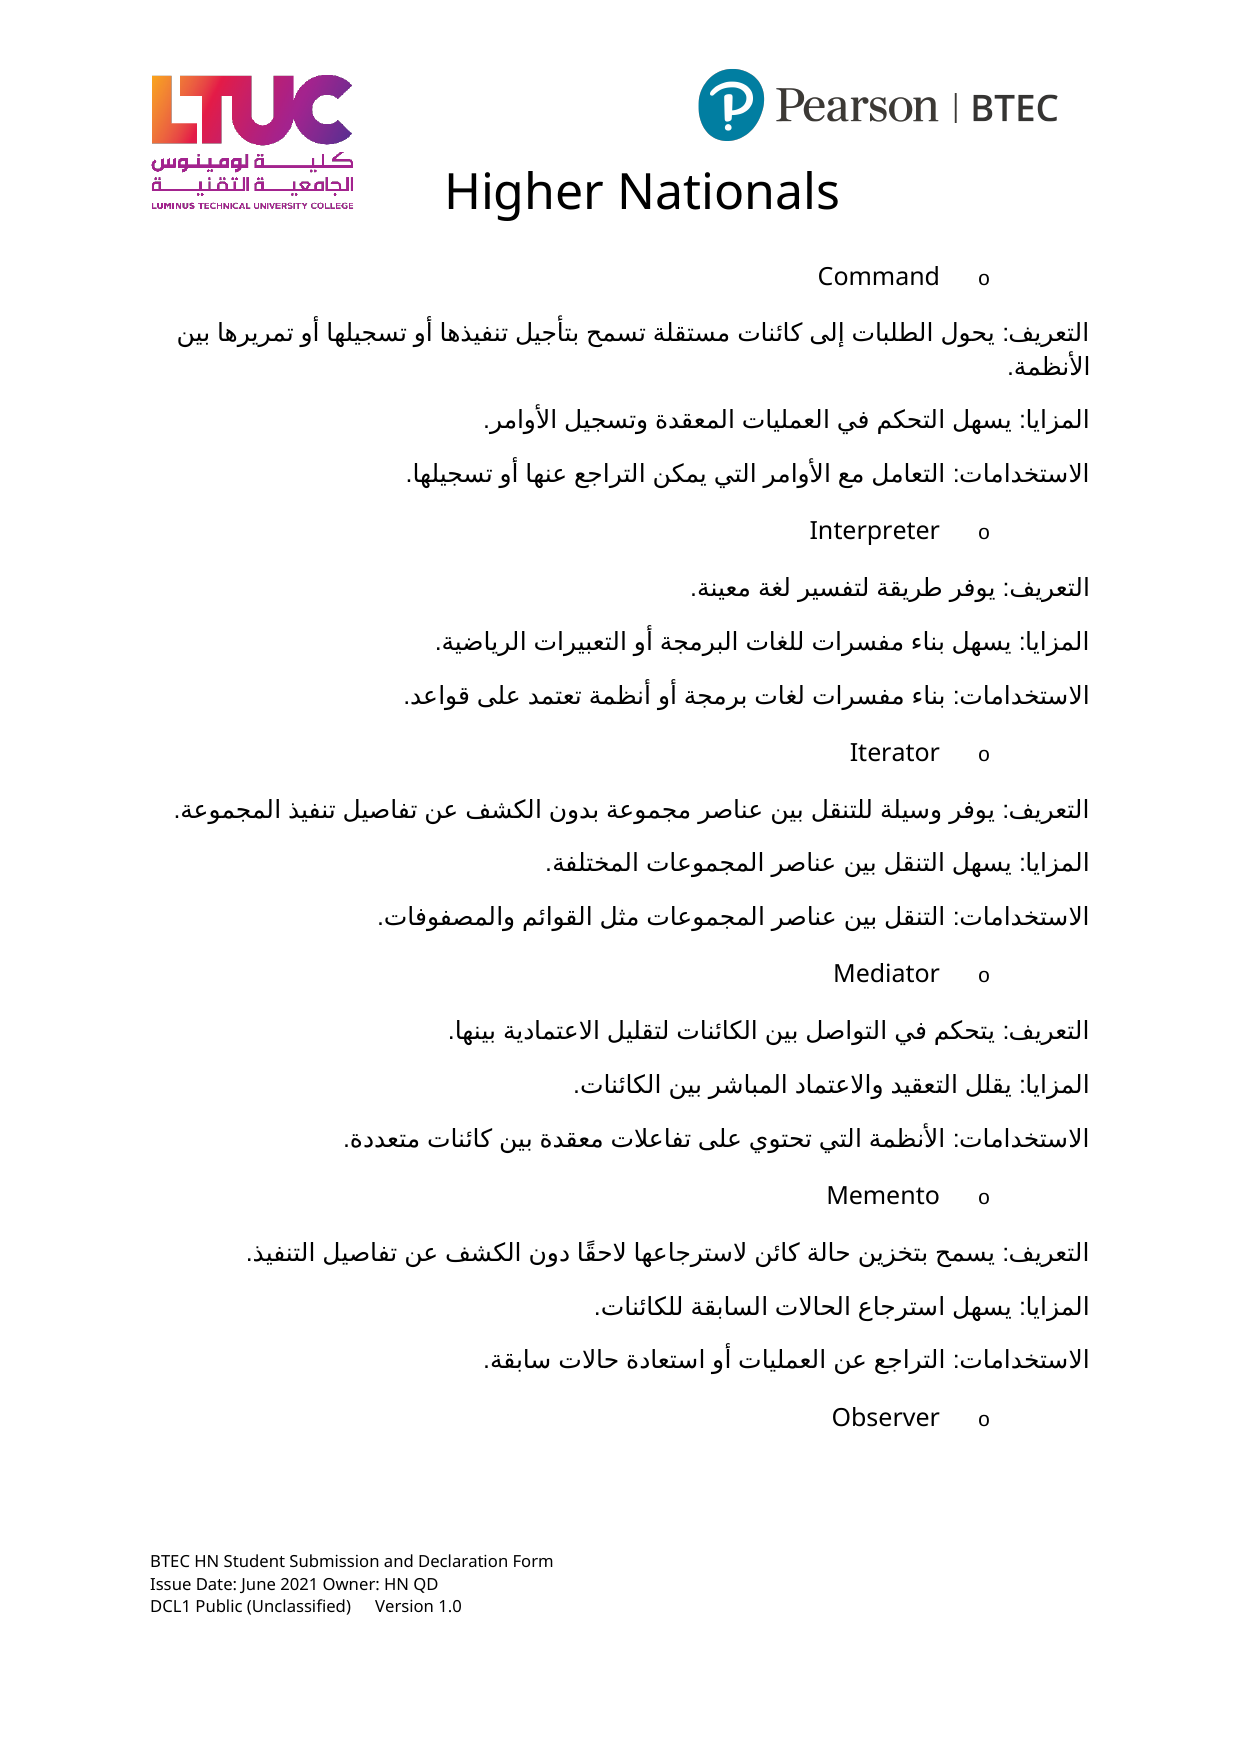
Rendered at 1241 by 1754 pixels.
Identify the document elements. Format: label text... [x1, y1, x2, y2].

text التعريف: يسمح بتخزين حالة كائن لاسترجاعها لاحقًا دون الكشف عن تفاصيل التنفيذ. [150, 1238, 1090, 1266]
text المزايا: يسهل بناء مفسرات للغات البرمجة أو التعبيرات الرياضية. [150, 627, 1090, 656]
text المزايا: يقلل التعقيد والاعتماد المباشر بين الكائنات. [150, 1070, 1090, 1099]
list Mediator [150, 956, 978, 990]
text المزايا: يسهل التنقل بين عناصر المجموعات المختلفة. [150, 848, 1090, 877]
text الاستخدامات: التعامل مع الأوامر التي يمكن التراجع عنها أو تسجيلها. [150, 459, 1090, 488]
picture [690, 61, 1069, 146]
text التعريف: يوفر طريقة لتفسير لغة معينة. [150, 573, 1090, 602]
text الاستخدامات: الأنظمة التي تحتوي على تفاعلات معقدة بين كائنات متعددة. [150, 1124, 1090, 1153]
text المزايا: يسهل استرجاع الحالات السابقة للكائنات. [150, 1292, 1090, 1320]
text التعريف: يتحكم في التواصل بين الكائنات لتقليل الاعتمادية بينها. [150, 1016, 1090, 1045]
list Memento [150, 1178, 978, 1212]
text الاستخدامات: التراجع عن العمليات أو استعادة حالات سابقة. [150, 1345, 1090, 1374]
list Observer [150, 1399, 978, 1433]
list Iterator [150, 734, 978, 769]
picture [150, 73, 354, 210]
text الاستخدامات: التنقل بين عناصر المجموعات مثل القوائم والمصفوفات. [150, 902, 1090, 931]
list Interpreter [150, 513, 978, 547]
list Command [150, 258, 978, 292]
text التعريف: يحول الطلبات إلى كائنات مستقلة تسمح بتأجيل تنفيذها أو تسجيلها أو تمريرها بين الأنظمة. [150, 318, 1090, 380]
text الاستخدامات: بناء مفسرات لغات برمجة أو أنظمة تعتمد على قواعد. [150, 681, 1090, 709]
text المزايا: يسهل التحكم في العمليات المعقدة وتسجيل الأوامر. [150, 405, 1090, 434]
text التعريف: يوفر وسيلة للتنقل بين عناصر مجموعة بدون الكشف عن تفاصيل تنفيذ المجموعة. [150, 794, 1090, 823]
